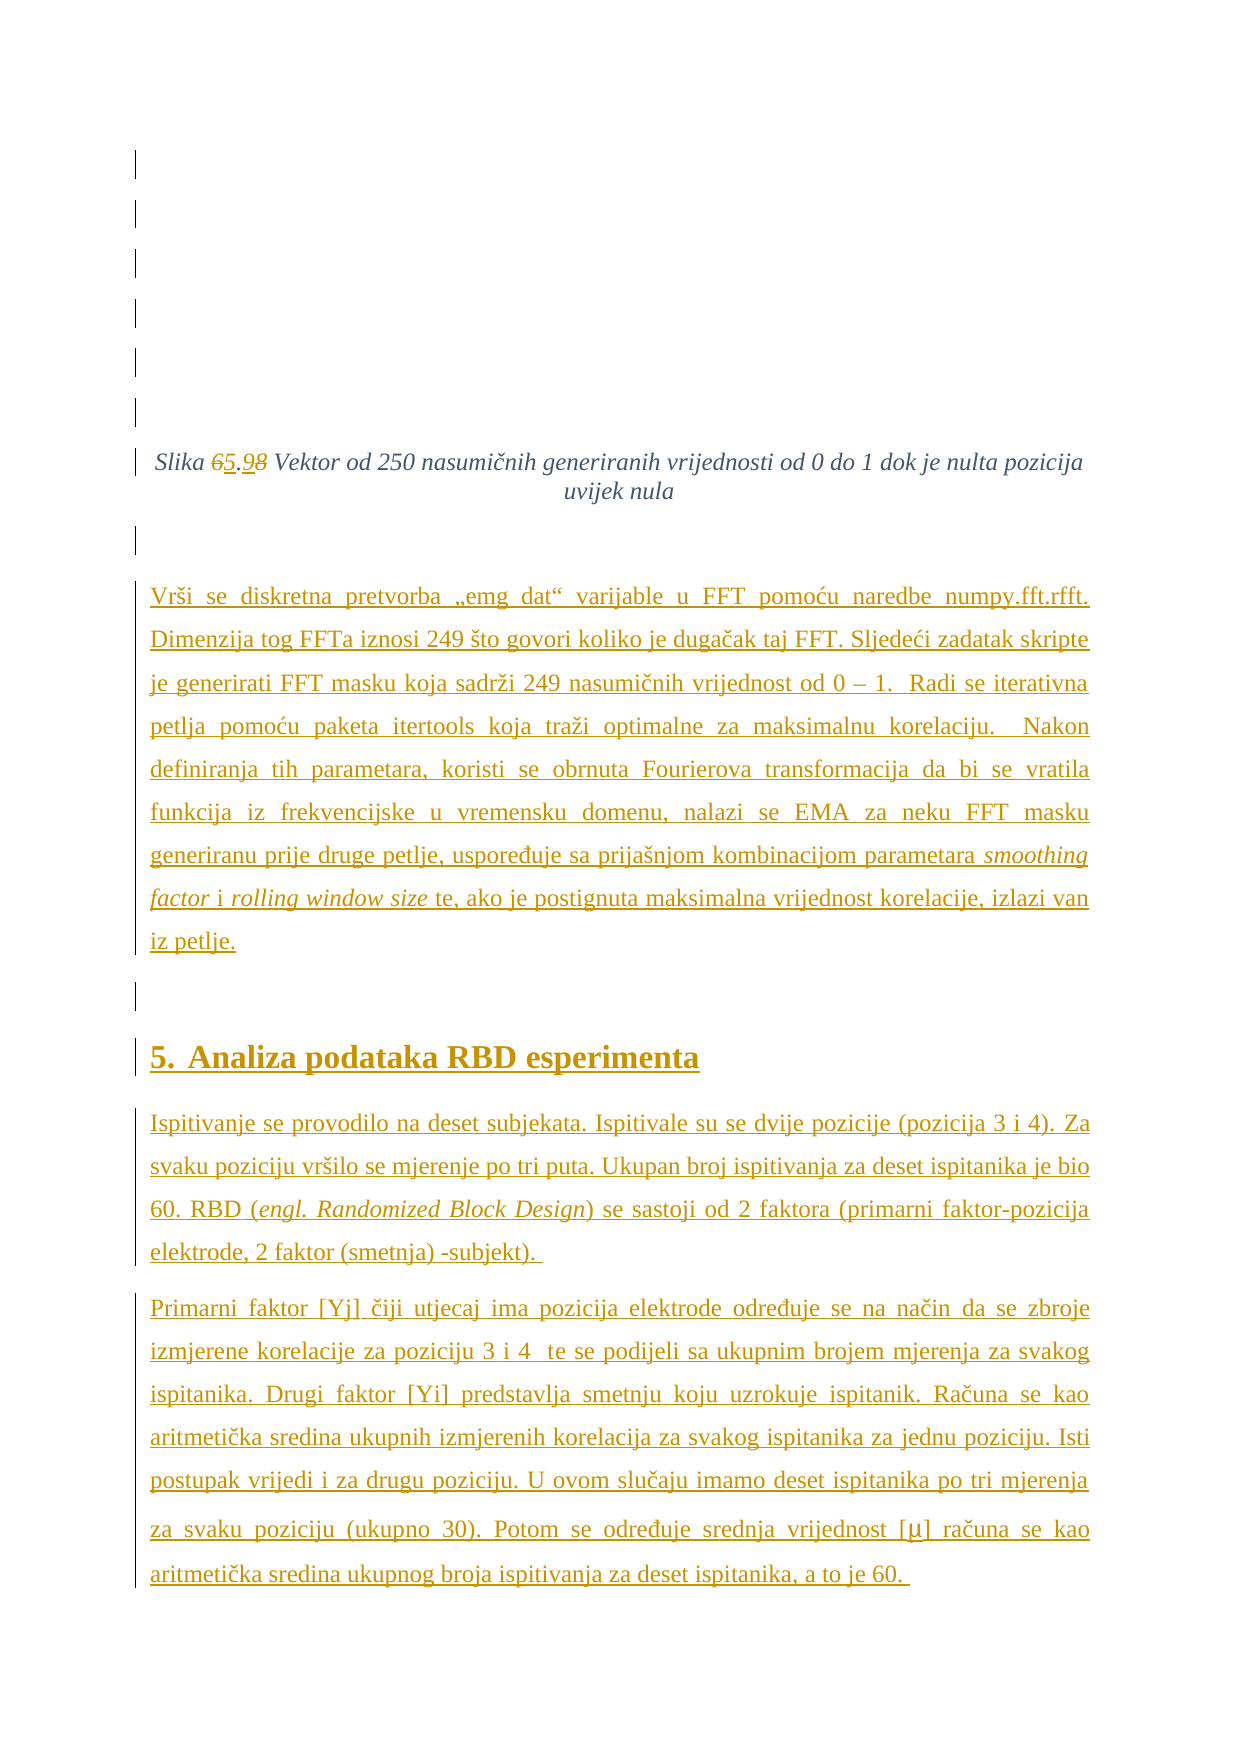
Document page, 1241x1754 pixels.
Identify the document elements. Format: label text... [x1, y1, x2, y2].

text Slika . Vektor od 250 nasumičnih generiranih vrijednosti od 0 do 1 dok je nulta pozicija uvijek nula [150, 447, 1090, 505]
